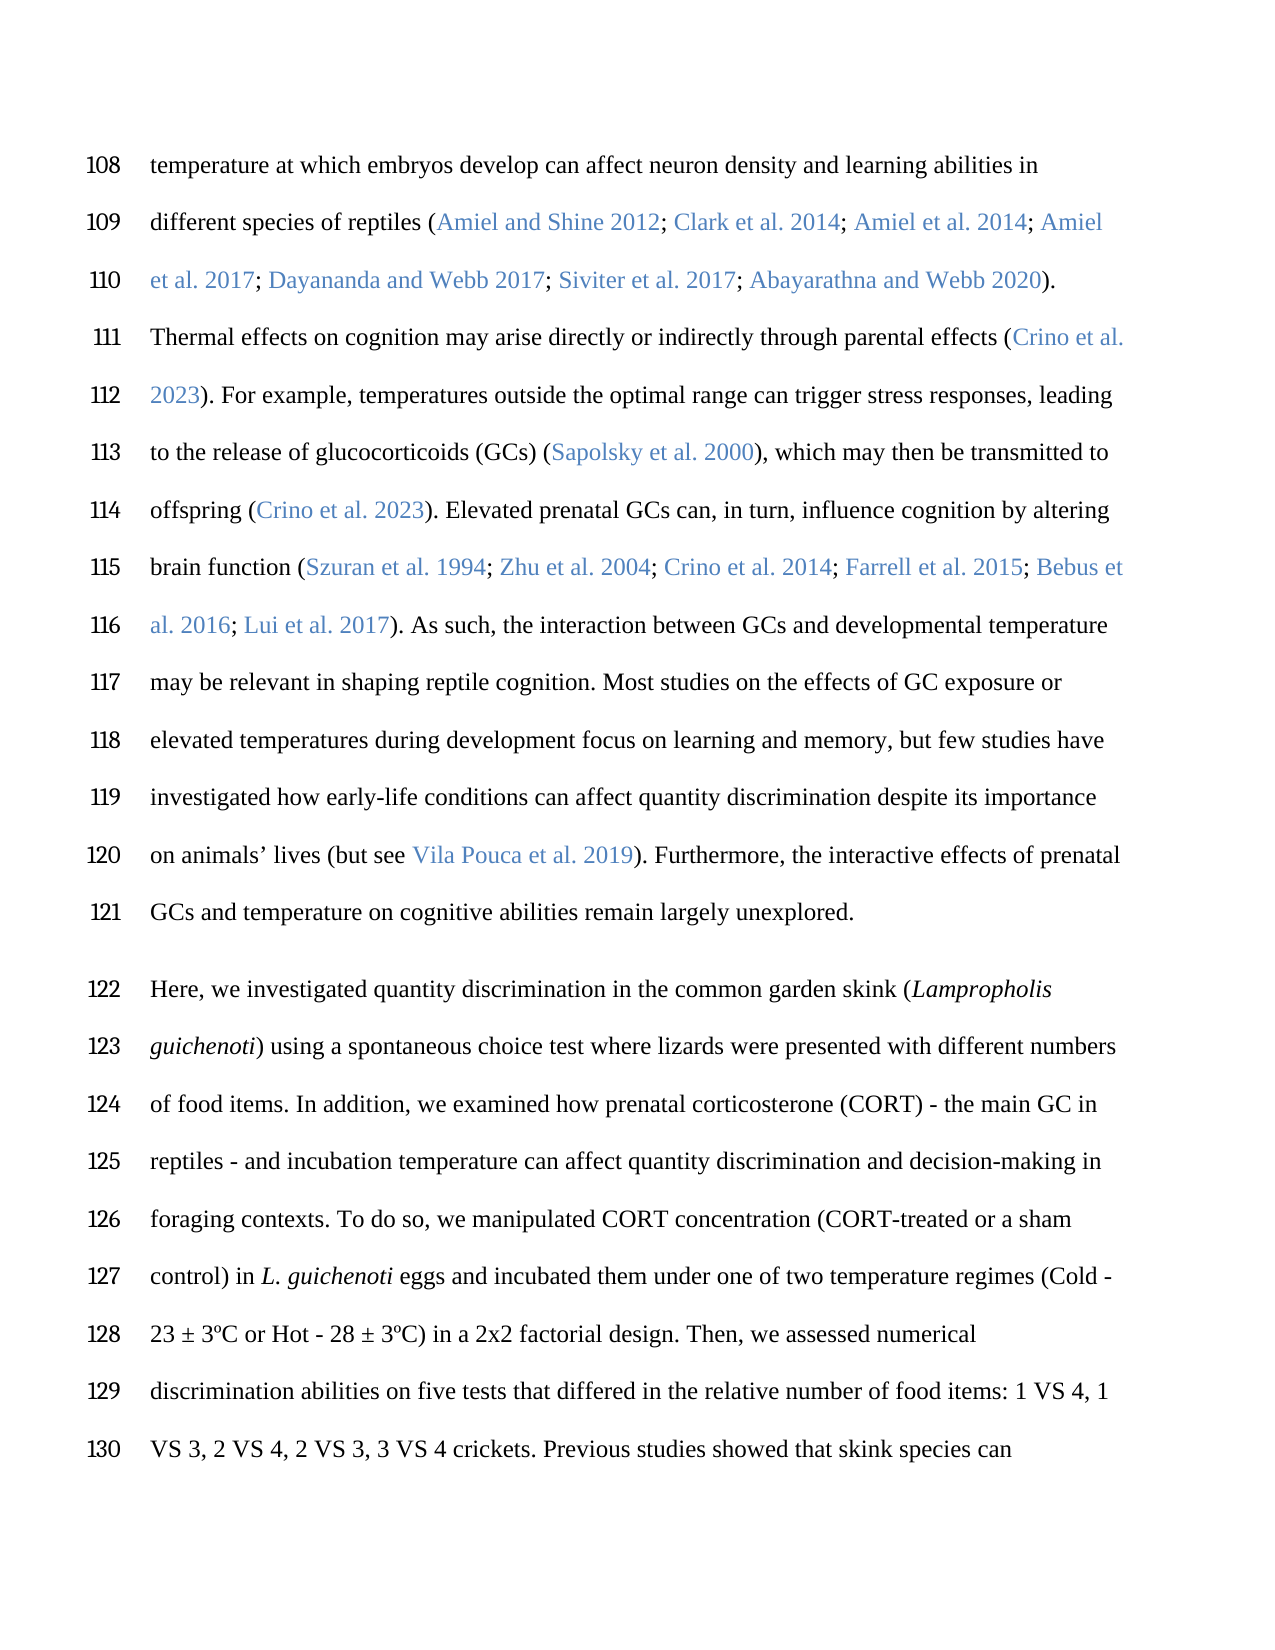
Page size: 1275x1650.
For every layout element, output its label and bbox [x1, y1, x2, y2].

text [150, 974, 1125, 1462]
text [150, 150, 1125, 926]
